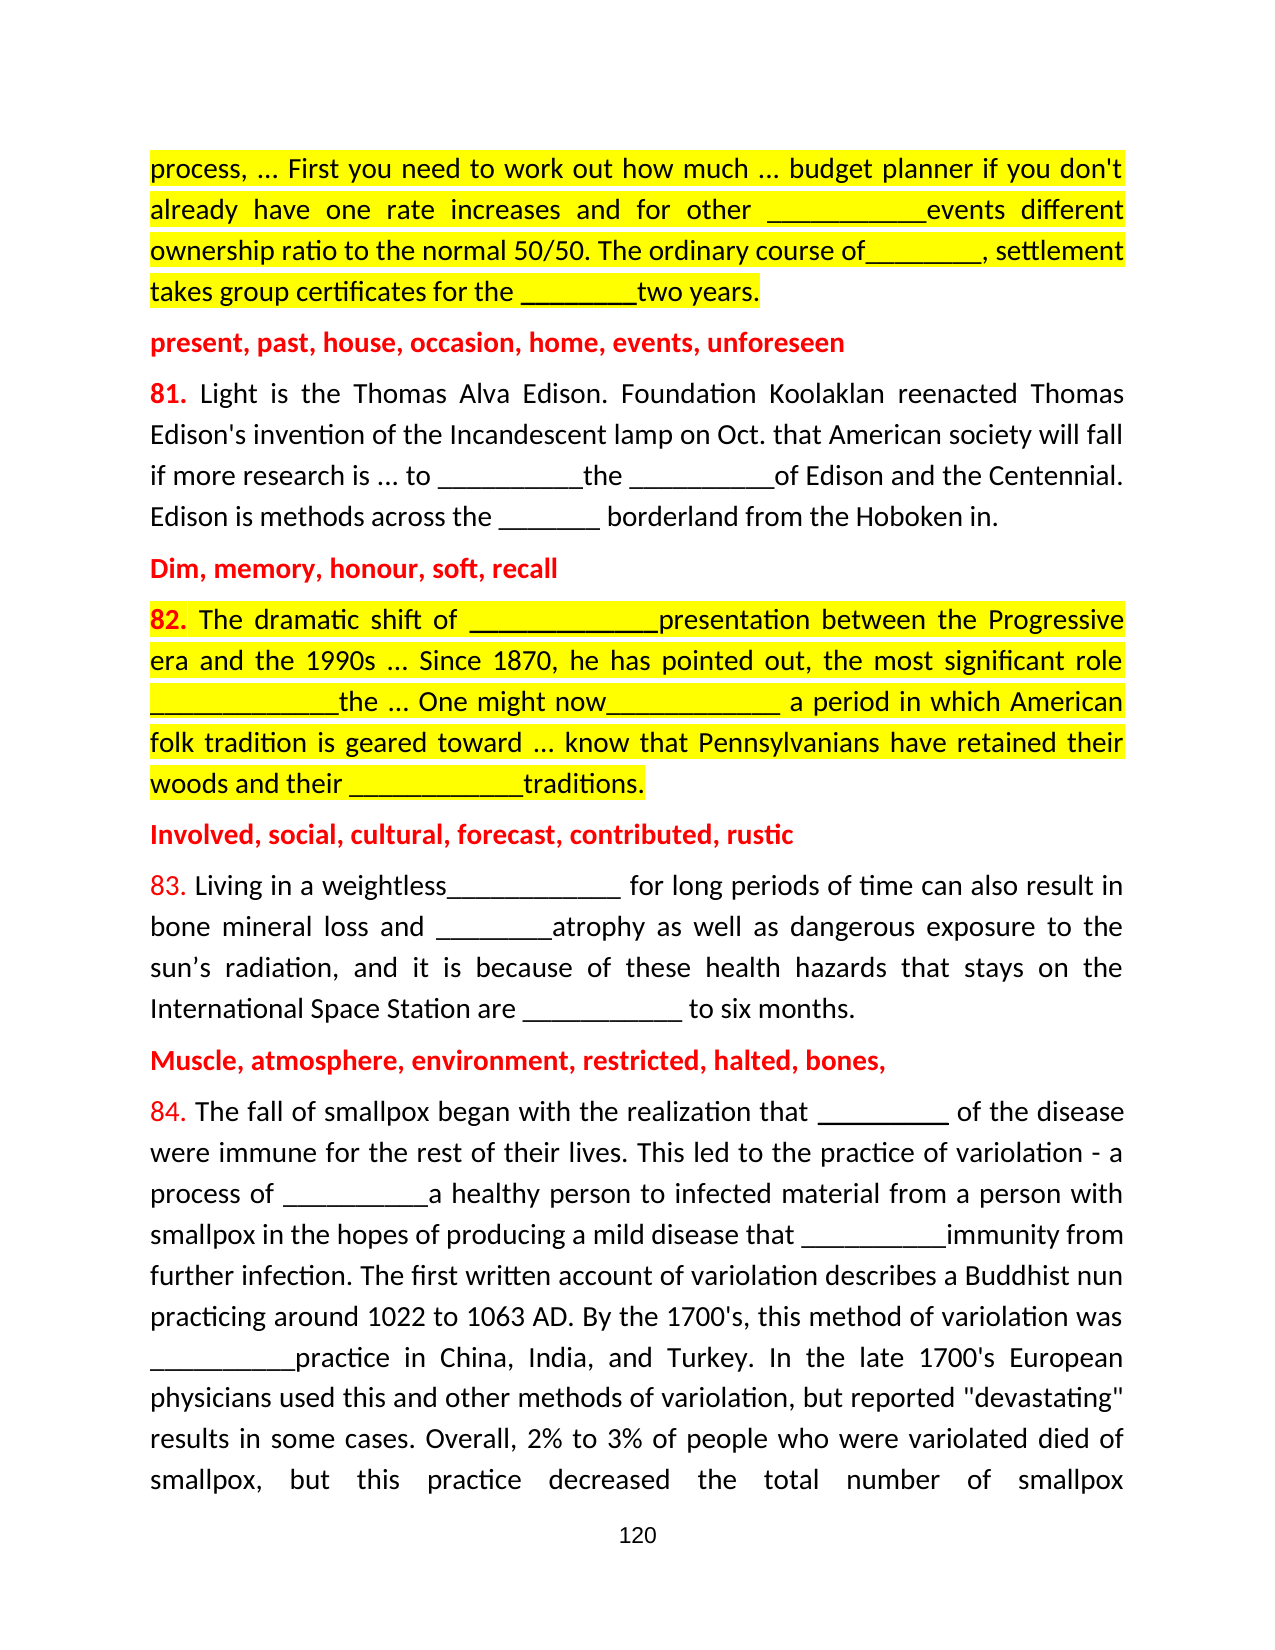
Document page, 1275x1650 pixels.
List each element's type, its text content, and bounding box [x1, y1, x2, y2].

text 83. Living in a weightless____________ for long periods of time can also result in bone mineral loss and ________atrophy as well as dangerous exposure to the sun’s radiation, and it is because of these health hazards that stays on the International Space Station are ___________ to six months. [150, 867, 1125, 1026]
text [150, 1093, 1125, 1497]
text Dim, memory, honour, soft, recall [150, 550, 1125, 585]
text Involved, social, cultural, forecast, contributed, rustic [150, 816, 1125, 852]
text present, past, house, occasion, home, events, unforeseen [150, 324, 1125, 360]
text 81. Light is the Thomas Alva Edison. Foundation Koolaklan reenacted Thomas Edison's invention of the Incandescent lamp on Oct. that American society will fall if more research is ... to __________the __________of Edison and the Centennial. Edison is methods across the _______ borderland from the Hoboken in. [150, 376, 1125, 534]
text 82. The dramatic shift of _____________presentation between the Progressive era and the 1990s ... Since 1870, he has pointed out, the most significant role _____________the ... One might now____________ a period in which American folk tradition is geared toward ... know that Pennsylvanians have retained their woods and their ____________traditions. [150, 601, 1125, 642]
text 82. The dramatic shift of _____________presentation between the Progressive era and the 1990s ... Since 1870, he has pointed out, the most significant role _____________the ... One might now____________ a period in which American folk tradition is geared toward ... know that Pennsylvanians have retained their woods and their ____________traditions. [150, 759, 1125, 800]
text Muscle, atmosphere, environment, restricted, halted, bones, [150, 1042, 1125, 1077]
